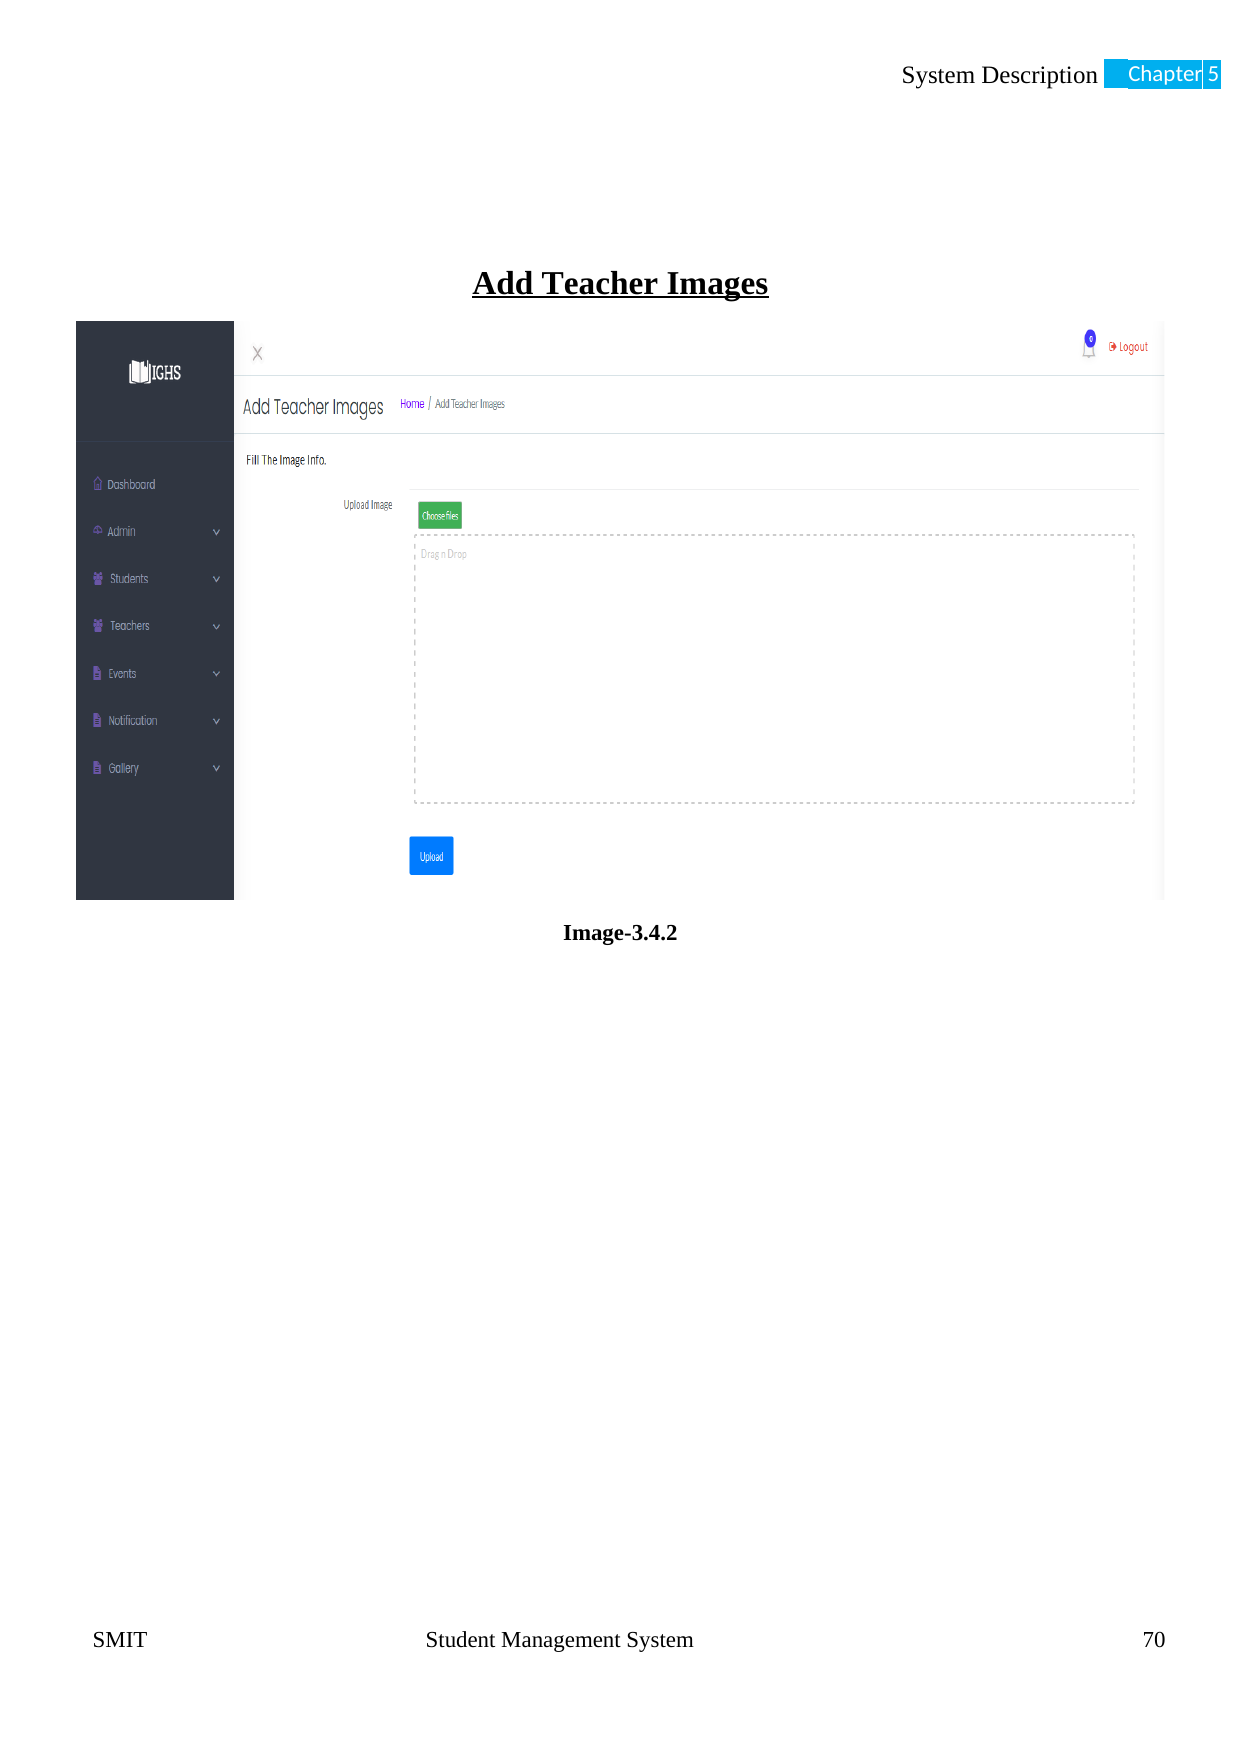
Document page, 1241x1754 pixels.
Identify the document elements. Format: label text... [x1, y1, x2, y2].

list Add Teacher Images [75, 263, 1165, 301]
picture [76, 321, 1165, 900]
text Image-3.4.2 [75, 918, 1165, 945]
